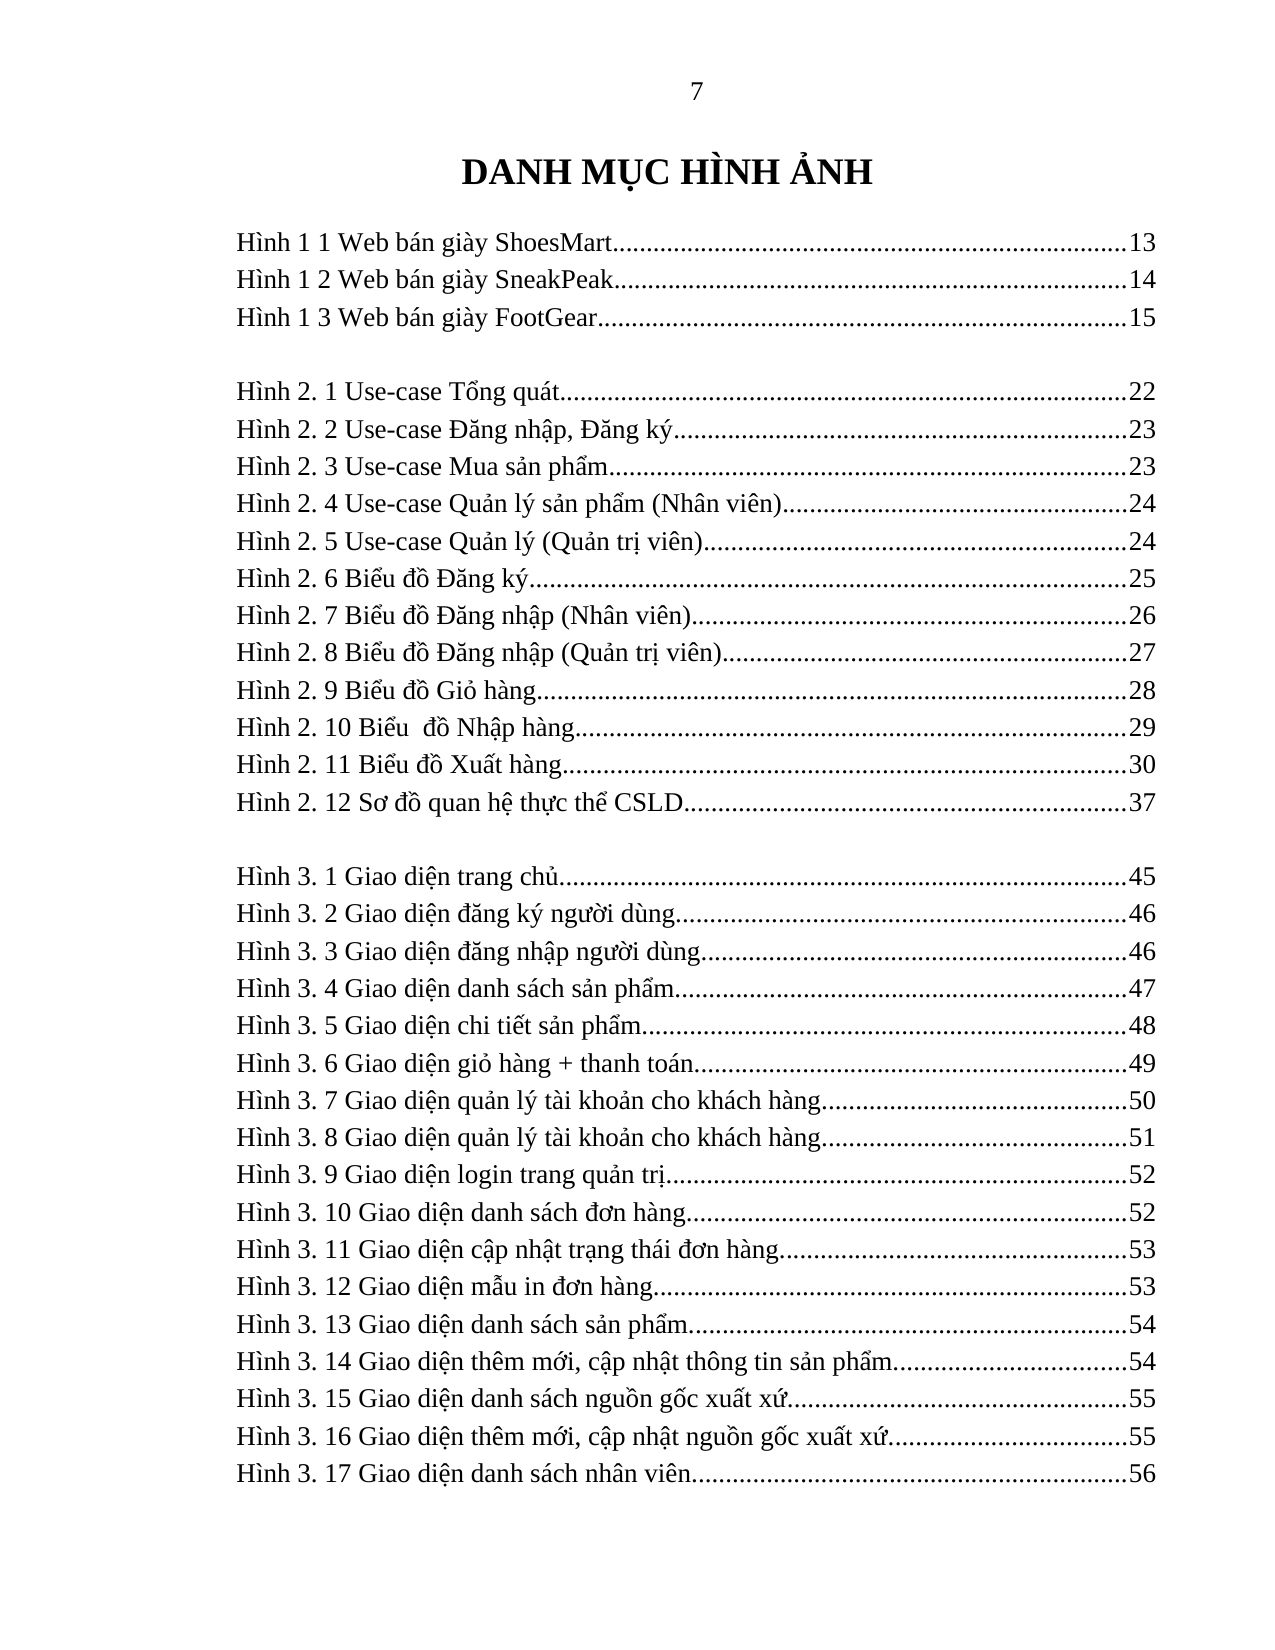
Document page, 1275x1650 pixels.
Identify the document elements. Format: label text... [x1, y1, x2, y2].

text Hình 3. 13 Giao diện danh sách sản phẩm. 54 [177, 1308, 1157, 1339]
text Hình 3. 12 Giao diện mẫu in đơn hàng. 53 [177, 1270, 1157, 1302]
text Hình 2. 11 Biểu đồ Xuất hàng 30 [177, 748, 1157, 779]
text Hình 3. 7 Giao diện quản lý tài khoản cho khách hàng. 50 [177, 1084, 1157, 1115]
text Hình 3. 16 Giao diện thêm mới, cập nhật nguồn gốc xuất xứ. 55 [177, 1419, 1157, 1451]
text Hình 2. 10 Biểu đồ Nhập hàng 29 [177, 711, 1157, 742]
text Hình 2. 12 Sơ đồ quan hệ thực thể CSLD 37 [177, 786, 1157, 817]
text Hình 3. 9 Giao diện login trang quản trị. 52 [177, 1158, 1157, 1190]
text Hình 2. 6 Biểu đồ Đăng ký 25 [177, 562, 1157, 593]
text Hình 2. 4 Use-case Quản lý sản phẩm (Nhân viên) 24 [177, 487, 1157, 518]
text Hình 3. 8 Giao diện quản lý tài khoản cho khách hàng. 51 [177, 1121, 1157, 1152]
text Hình 1 3 Web bán giày FootGear 15 [177, 301, 1157, 332]
subtitle DANH MỤC HÌNH ẢNH [177, 149, 1157, 193]
text Hình 1 2 Web bán giày SneakPeak 14 [177, 263, 1157, 295]
text Hình 3. 6 Giao diện giỏ hàng + thanh toán. 49 [177, 1047, 1157, 1078]
text Hình 1 1 Web bán giày ShoesMart 13 [177, 226, 1157, 257]
text Hình 2. 1 Use-case Tổng quát 22 [177, 375, 1157, 407]
text Hình 2. 7 Biểu đồ Đăng nhập (Nhân viên) 26 [177, 599, 1157, 630]
text Hình 3. 2 Giao diện đăng ký người dùng. 46 [177, 897, 1157, 929]
text Hình 2. 8 Biểu đồ Đăng nhập (Quản trị viên) 27 [177, 636, 1157, 668]
text Hình 2. 2 Use-case Đăng nhập, Đăng ký 23 [177, 413, 1157, 444]
text Hình 3. 15 Giao diện danh sách nguồn gốc xuất xứ. 55 [177, 1382, 1157, 1413]
text Hình 3. 3 Giao diện đăng nhập người dùng. 46 [177, 935, 1157, 966]
text Hình 3. 14 Giao diện thêm mới, cập nhật thông tin sản phẩm. 54 [177, 1345, 1157, 1376]
text Hình 3. 10 Giao diện danh sách đơn hàng. 52 [177, 1196, 1157, 1227]
text Hình 2. 5 Use-case Quản lý (Quản trị viên) 24 [177, 524, 1157, 556]
text Hình 2. 3 Use-case Mua sản phẩm 23 [177, 450, 1157, 481]
text Hình 3. 1 Giao diện trang chủ. 45 [177, 860, 1157, 891]
text Hình 3. 11 Giao diện cập nhật trạng thái đơn hàng. 53 [177, 1233, 1157, 1264]
text Hình 3. 4 Giao diện danh sách sản phẩm. 47 [177, 972, 1157, 1003]
text Hình 3. 17 Giao diện danh sách nhân viên. 56 [177, 1457, 1157, 1488]
text Hình 3. 5 Giao diện chi tiết sản phẩm. 48 [177, 1009, 1157, 1041]
text Hình 2. 9 Biểu đồ Giỏ hàng 28 [177, 674, 1157, 705]
